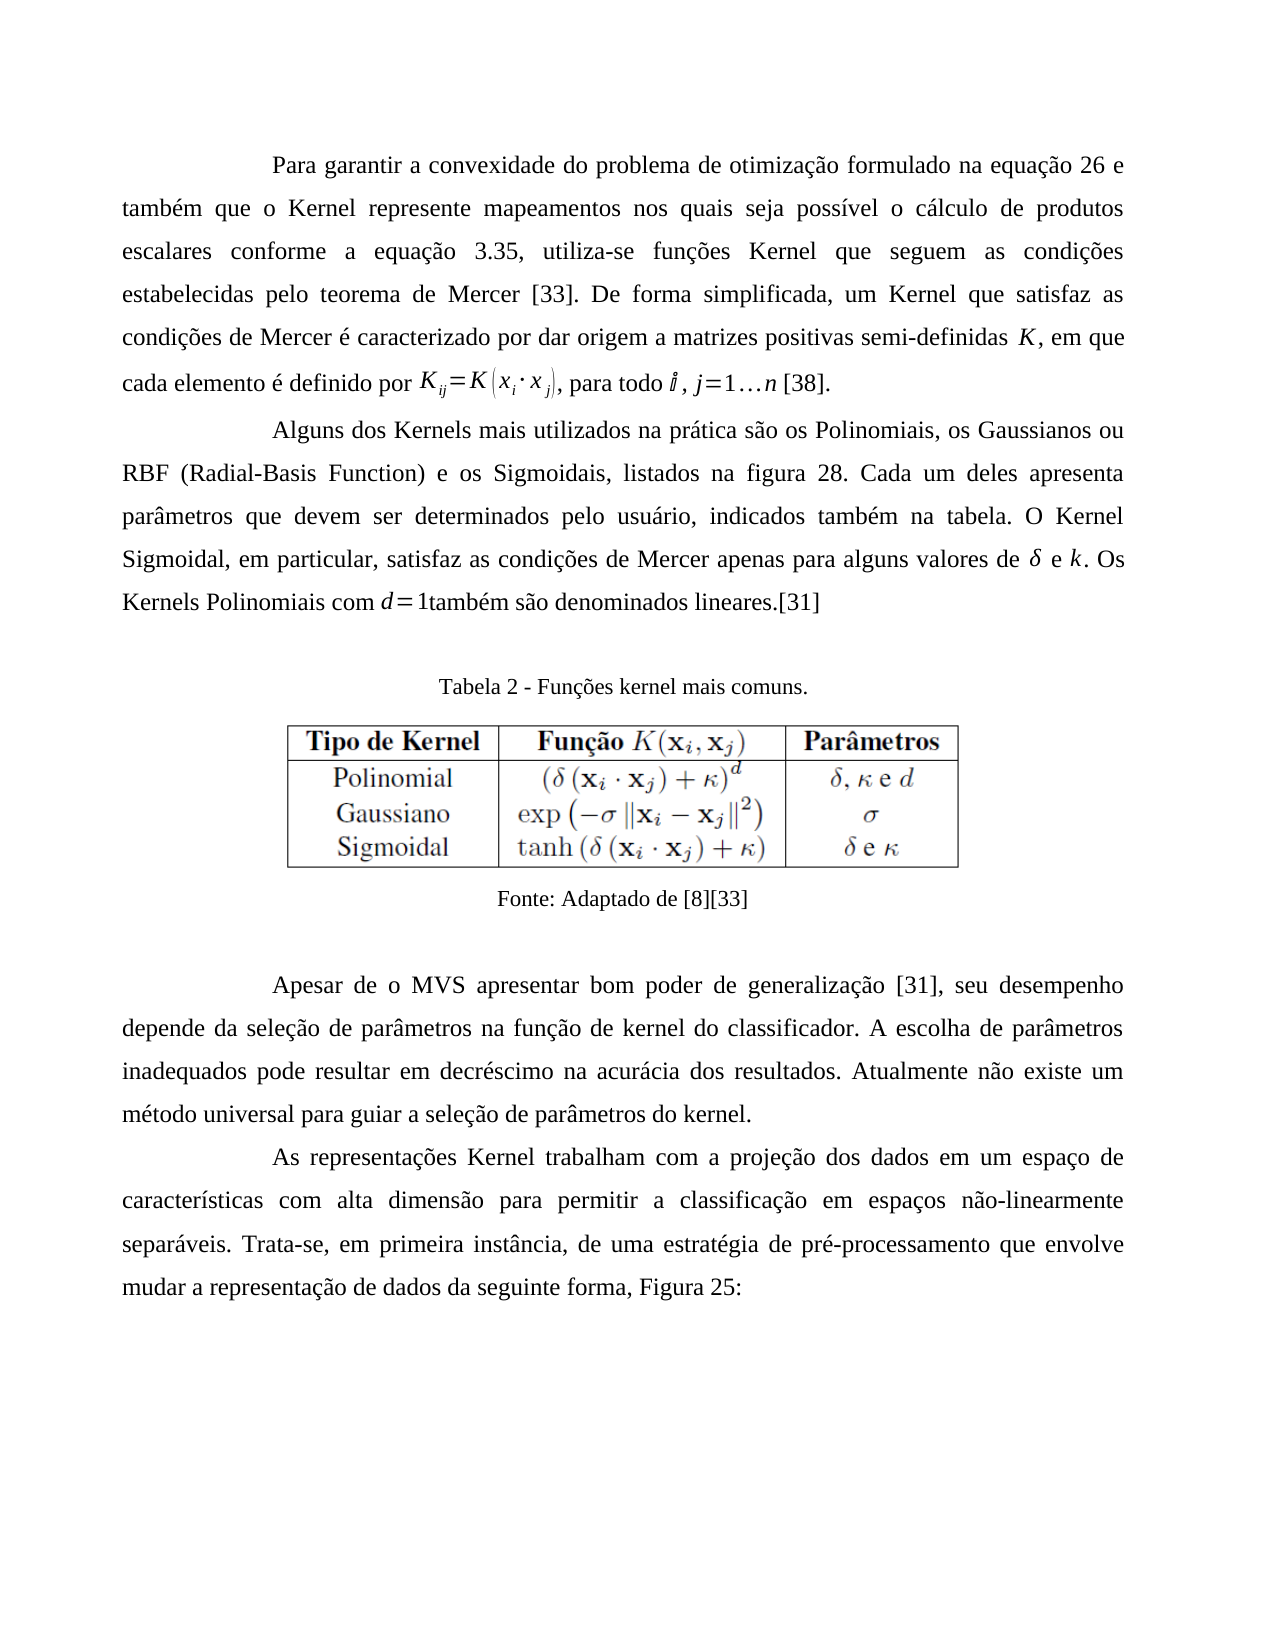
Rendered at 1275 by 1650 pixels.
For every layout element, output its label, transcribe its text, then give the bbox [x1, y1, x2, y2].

text 2 [122, 673, 1125, 700]
picture [283, 720, 964, 872]
text Alguns dos Kernels mais utilizados na prática são os Polinomiais, os Gaussianos ou RBF (Radial-Basis Function) e os Sigmoidais, listados na figura 28. Cada um deles apresenta parâmetros que devem ser determinados pelo usuário, indicados também na tabela. O Kernel Sigmoidal, em particular, satisfaz as condições de Mercer apenas para alguns valores de e . Os Kernels Polinomiais com também são denominados lineares.[31] [122, 415, 1125, 616]
text Fonte: Adaptado de [8][33] [347, 885, 1125, 912]
text Apesar de o MVS apresentar bom poder de generalização [31], seu desempenho depende da seleção de parâmetros na função de kernel do classificador. A escolha de parâmetros inadequados pode resultar em decréscimo na acurácia dos resultados. Atualmente não existe um método universal para guiar a seleção de parâmetros do kernel. [122, 970, 1125, 1128]
text As representações Kernel trabalham com a projeção dos dados em um espaço de características com alta dimensão para permitir a classificação em espaços não-linearmente separáveis. Trata-se, em primeira instância, de uma estratégia de pré-processamento que envolve mudar a representação de dados da seguinte forma, igura 2: [122, 1142, 1125, 1301]
text Para garantir a convexidade do problema de otimização formulado na equação e também que o Kernel represente mapeamentos nos quais seja possível o cálculo de produtos escalares conforme a equação 3.35, utiliza-se funções Kernel que seguem as condições estabelecidas pelo teorema de Mercer [33]. De forma simplificada, um Kernel que satisfaz as condições de Mercer é caracterizado por dar origem a matrizes positivas semi-definidas , em que cada elemento é definido por , para todo [38]. [122, 150, 1125, 400]
